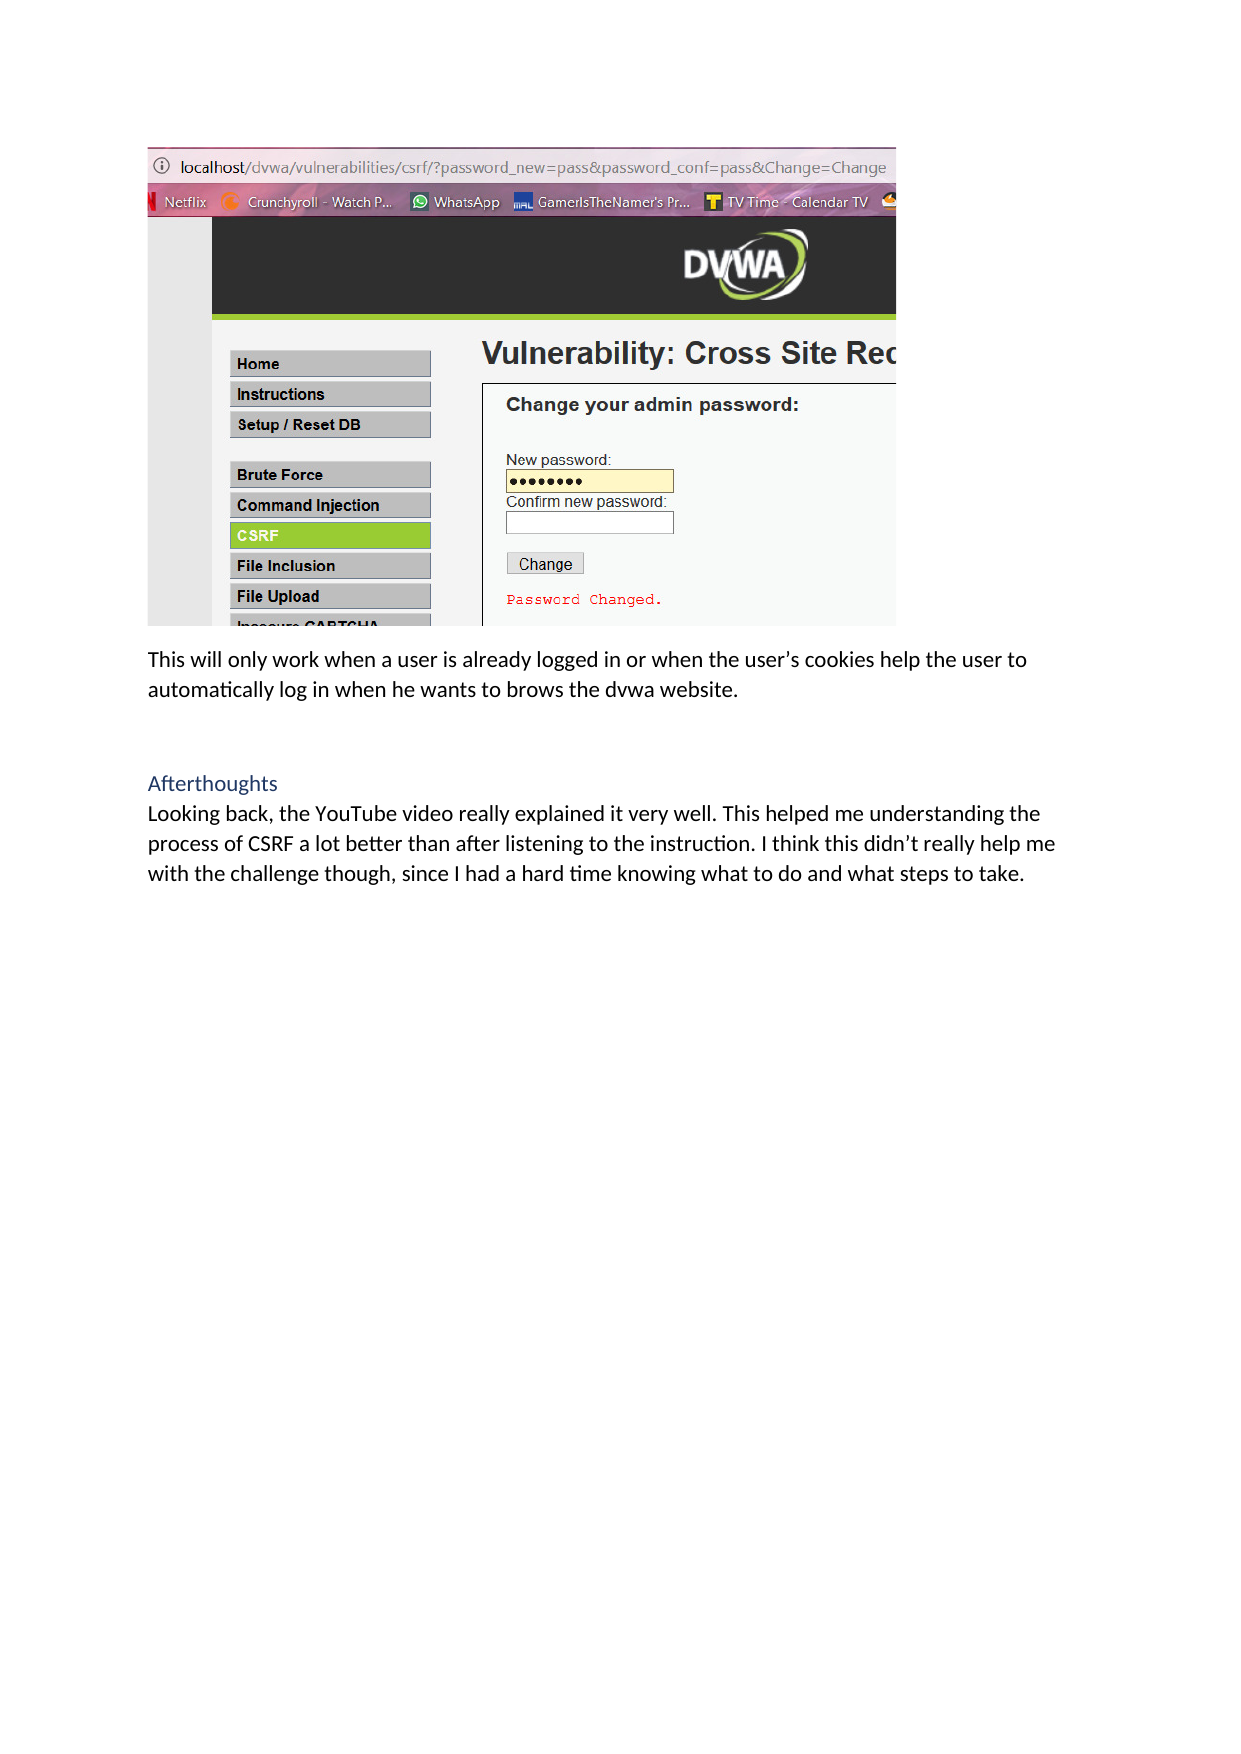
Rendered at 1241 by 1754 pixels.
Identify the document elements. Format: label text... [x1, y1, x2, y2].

text This will only work when a user is already logged in or when the user’s cookies help the user to automatically log in when he wants to brows the dvwa website. [148, 645, 1093, 703]
text Looking back, the YouTube video really explained it very well. This helped me understanding the process of CSRF a lot better than after listening to the instruction. I think this didn’t really help me with the challenge though, since I had a hard time knowing what to do and what steps to take. [148, 799, 1093, 887]
subtitle Afterthoughts [148, 769, 1093, 797]
picture [147, 147, 897, 626]
